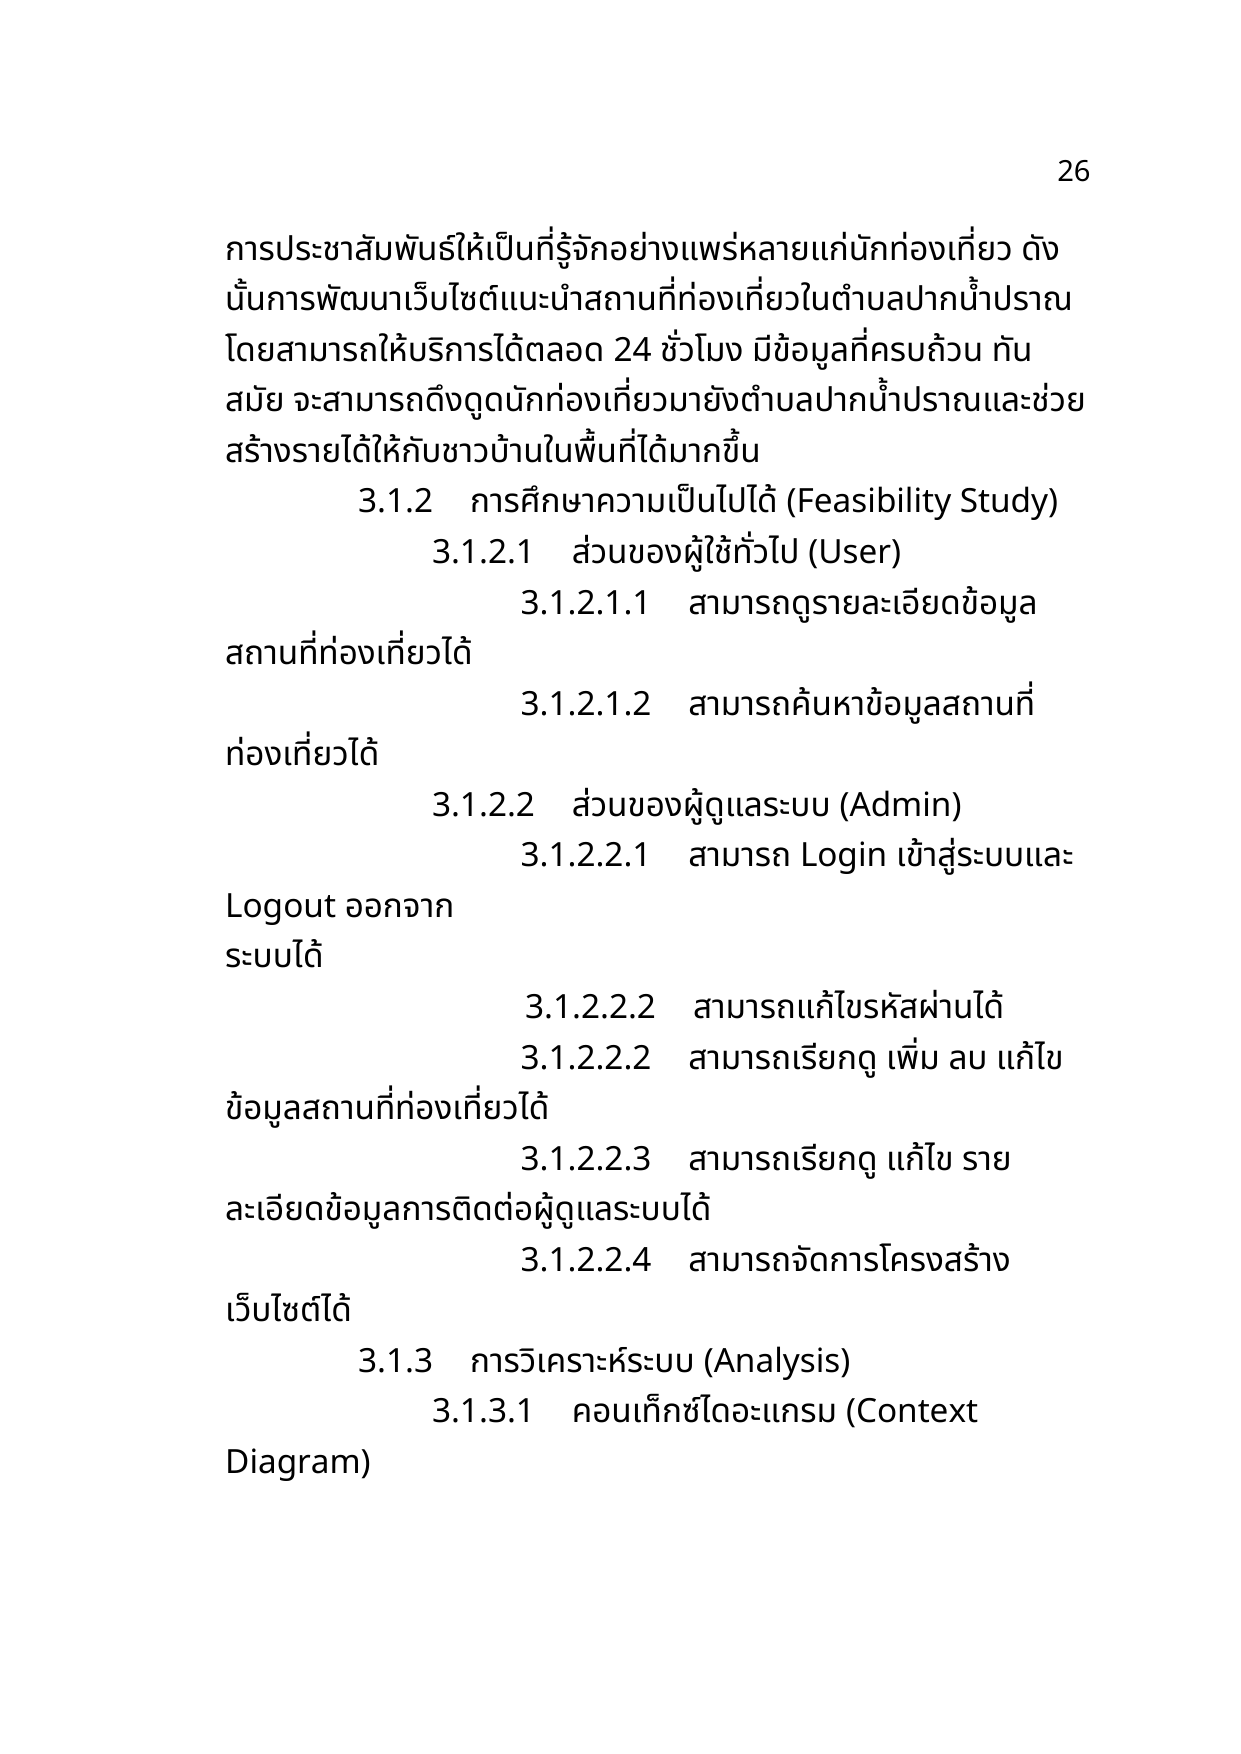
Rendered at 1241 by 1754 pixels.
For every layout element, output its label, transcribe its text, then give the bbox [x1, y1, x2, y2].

text ระบบได้ [225, 932, 1090, 983]
text 3.1.2.1.1**สามารถดูรายละเอียดข้อมูลสถานที่ท่องเที่ยวได้ [225, 578, 1090, 679]
text 3.1.3**การวิเคราะห์ระบบ (Analysis) [225, 1337, 1090, 1387]
text 3.1.2.1.2**สามารถค้นหาข้อมูลสถานที่ท่องเที่ยวได้ [225, 679, 1090, 781]
text 3.1.2.1**ส่วนของผู้ใช้ทั่วไป (User) [225, 528, 1090, 578]
text 3.1.2.2.2**สามารถแก้ไขรหัสผ่านได้ [225, 983, 1090, 1033]
text 3.1.2.2.2**สามารถเรียกดู เพิ่ม ลบ แก้ไข ข้อมูลสถานที่ท่องเที่ยวได้ [225, 1033, 1090, 1134]
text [225, 225, 1090, 477]
text 3.1.2.2**ส่วนของผู้ดูแลระบบ (Admin) [225, 781, 1090, 831]
text 3.1.2.2.1**สามารถ Login เข้าสู่ระบบและ Logout ออกจาก [225, 831, 1090, 932]
text 3.1.2**การศึกษาความเป็นไปได้ (Feasibility Study) [225, 477, 1090, 528]
text 3.1.3.1**คอนเท็กซ์ไดอะแกรม (Context Diagram) [225, 1387, 1090, 1483]
text 3.1.2.2.4**สามารถจัดการโครงสร้างเว็บไซต์ได้ [225, 1236, 1090, 1337]
text 3.1.2.2.3**สามารถเรียกดู แก้ไข รายละเอียดข้อมูลการติดต่อผู้ดูแลระบบได้ [225, 1134, 1090, 1236]
